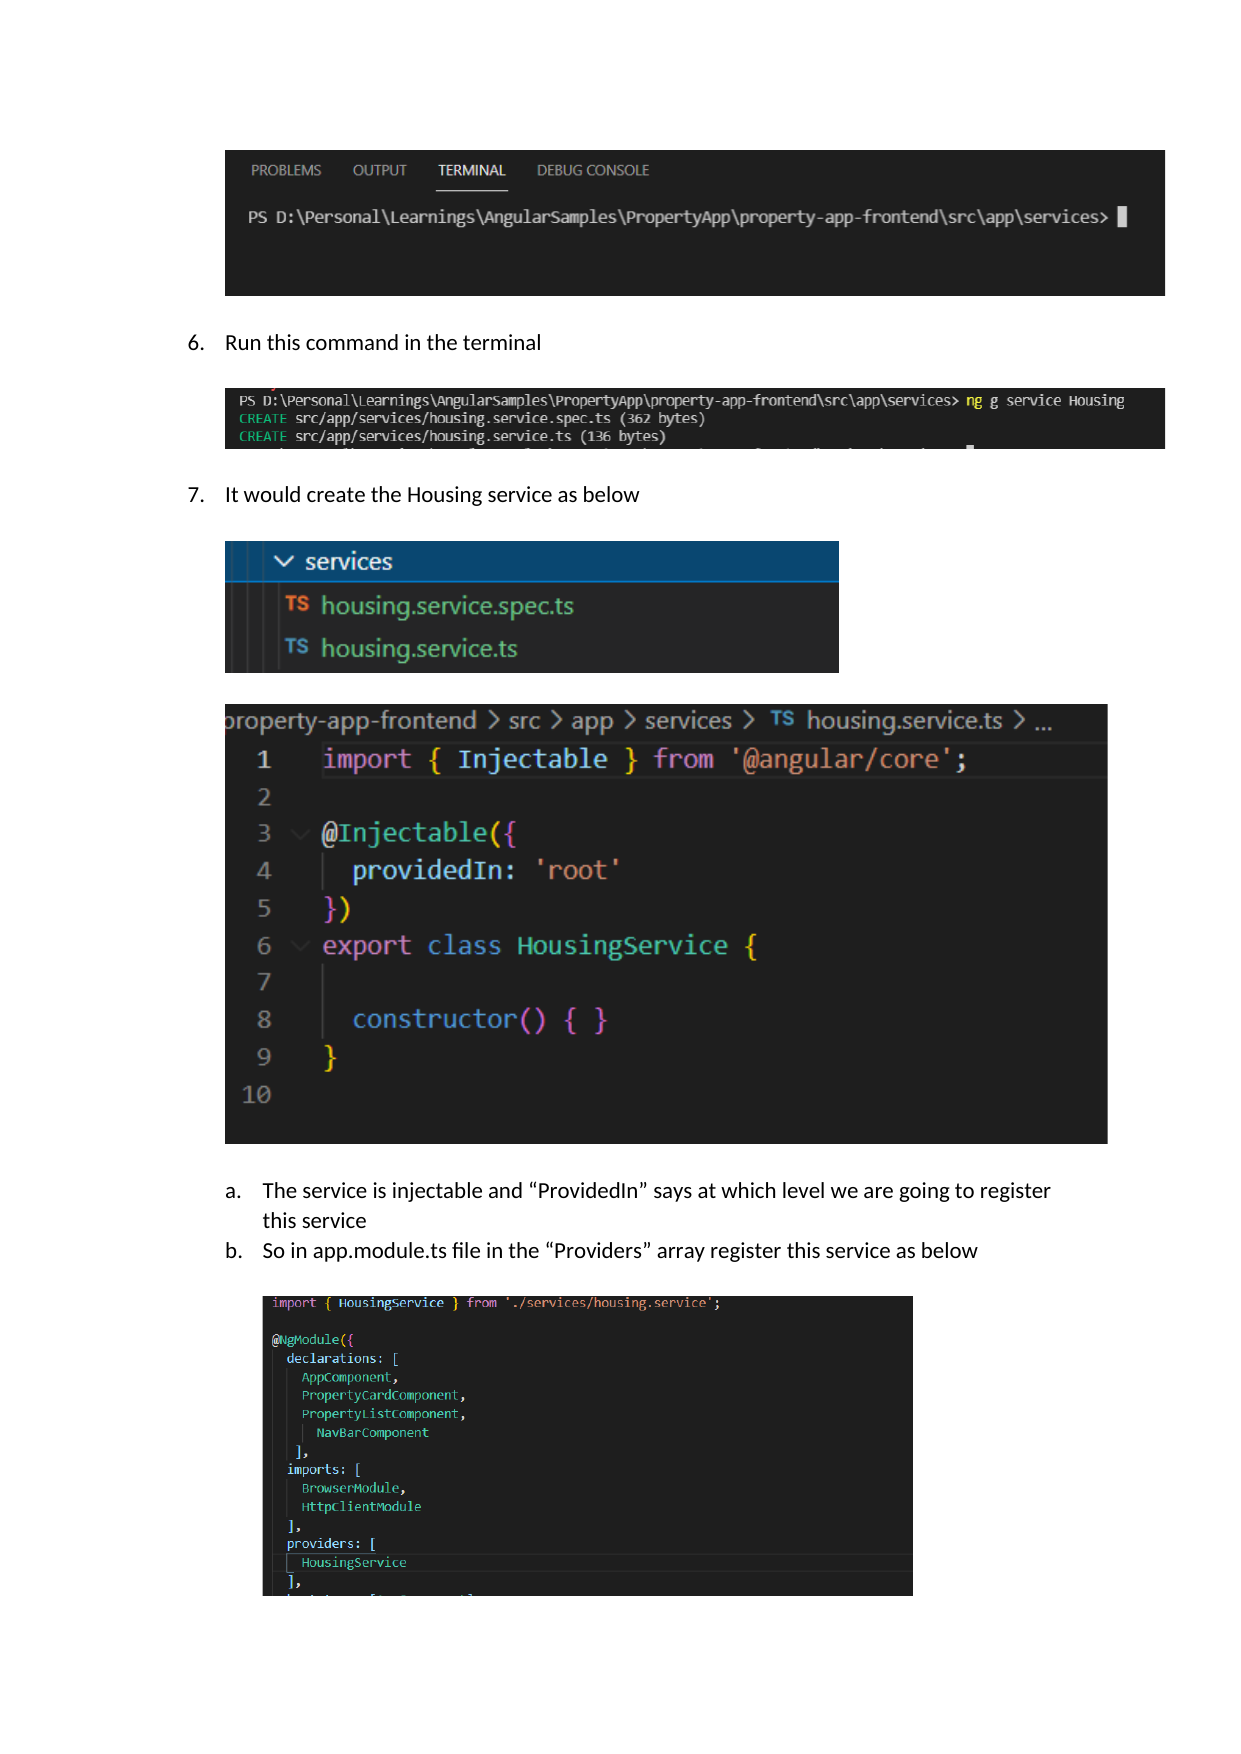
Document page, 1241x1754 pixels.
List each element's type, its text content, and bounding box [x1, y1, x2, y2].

picture [225, 704, 1108, 1144]
list It would create the Housing service as below [187, 481, 1090, 508]
list So in app.module.ts file in the “Providers” array register this service as below [225, 1236, 1090, 1264]
picture [225, 541, 839, 673]
picture [225, 388, 1166, 449]
list Run this command in the terminal [187, 328, 1090, 356]
picture [225, 150, 1166, 296]
picture [262, 1296, 913, 1596]
list The service is injectable and “ProvidedIn” says at which level we are going to register this service [225, 1176, 1090, 1234]
